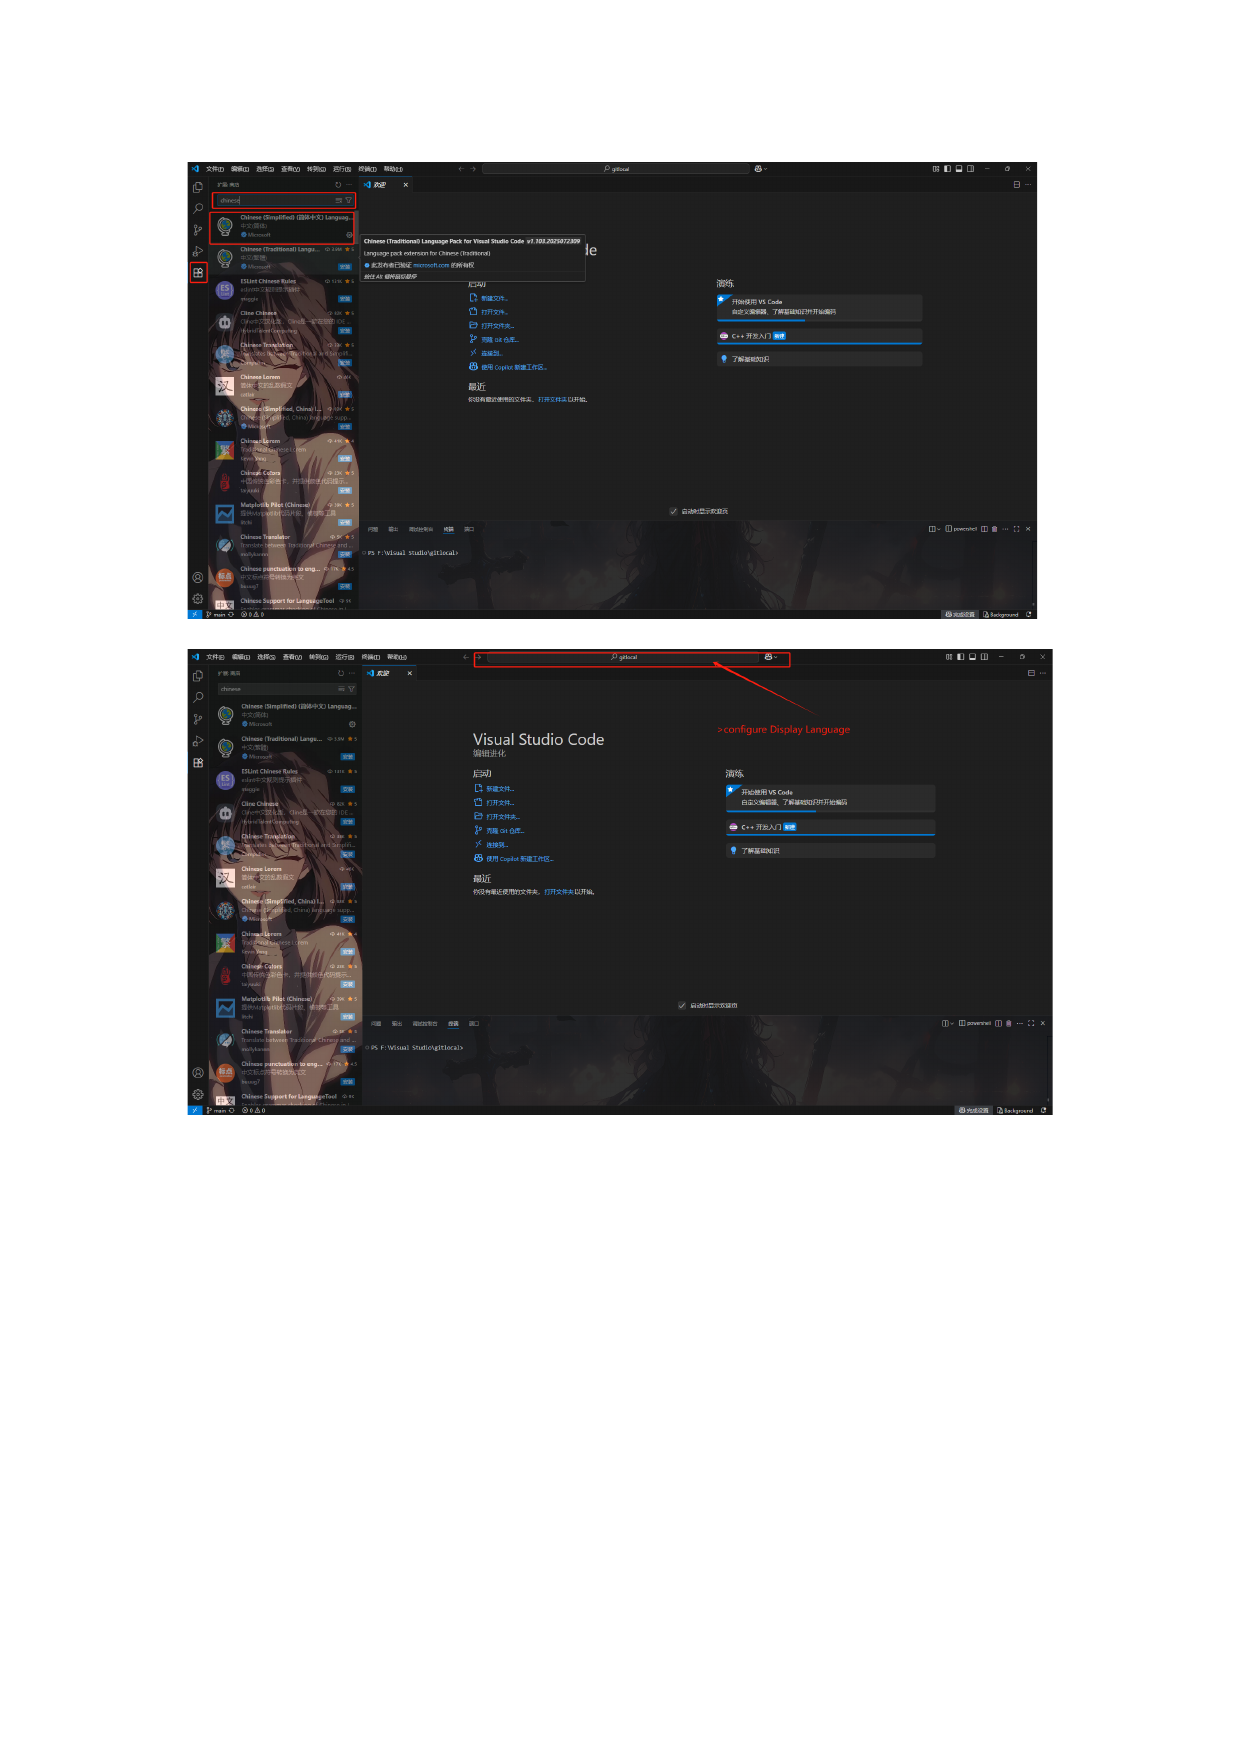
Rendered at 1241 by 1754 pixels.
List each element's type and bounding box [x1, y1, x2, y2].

picture [187, 649, 1053, 1115]
picture [187, 162, 1038, 619]
